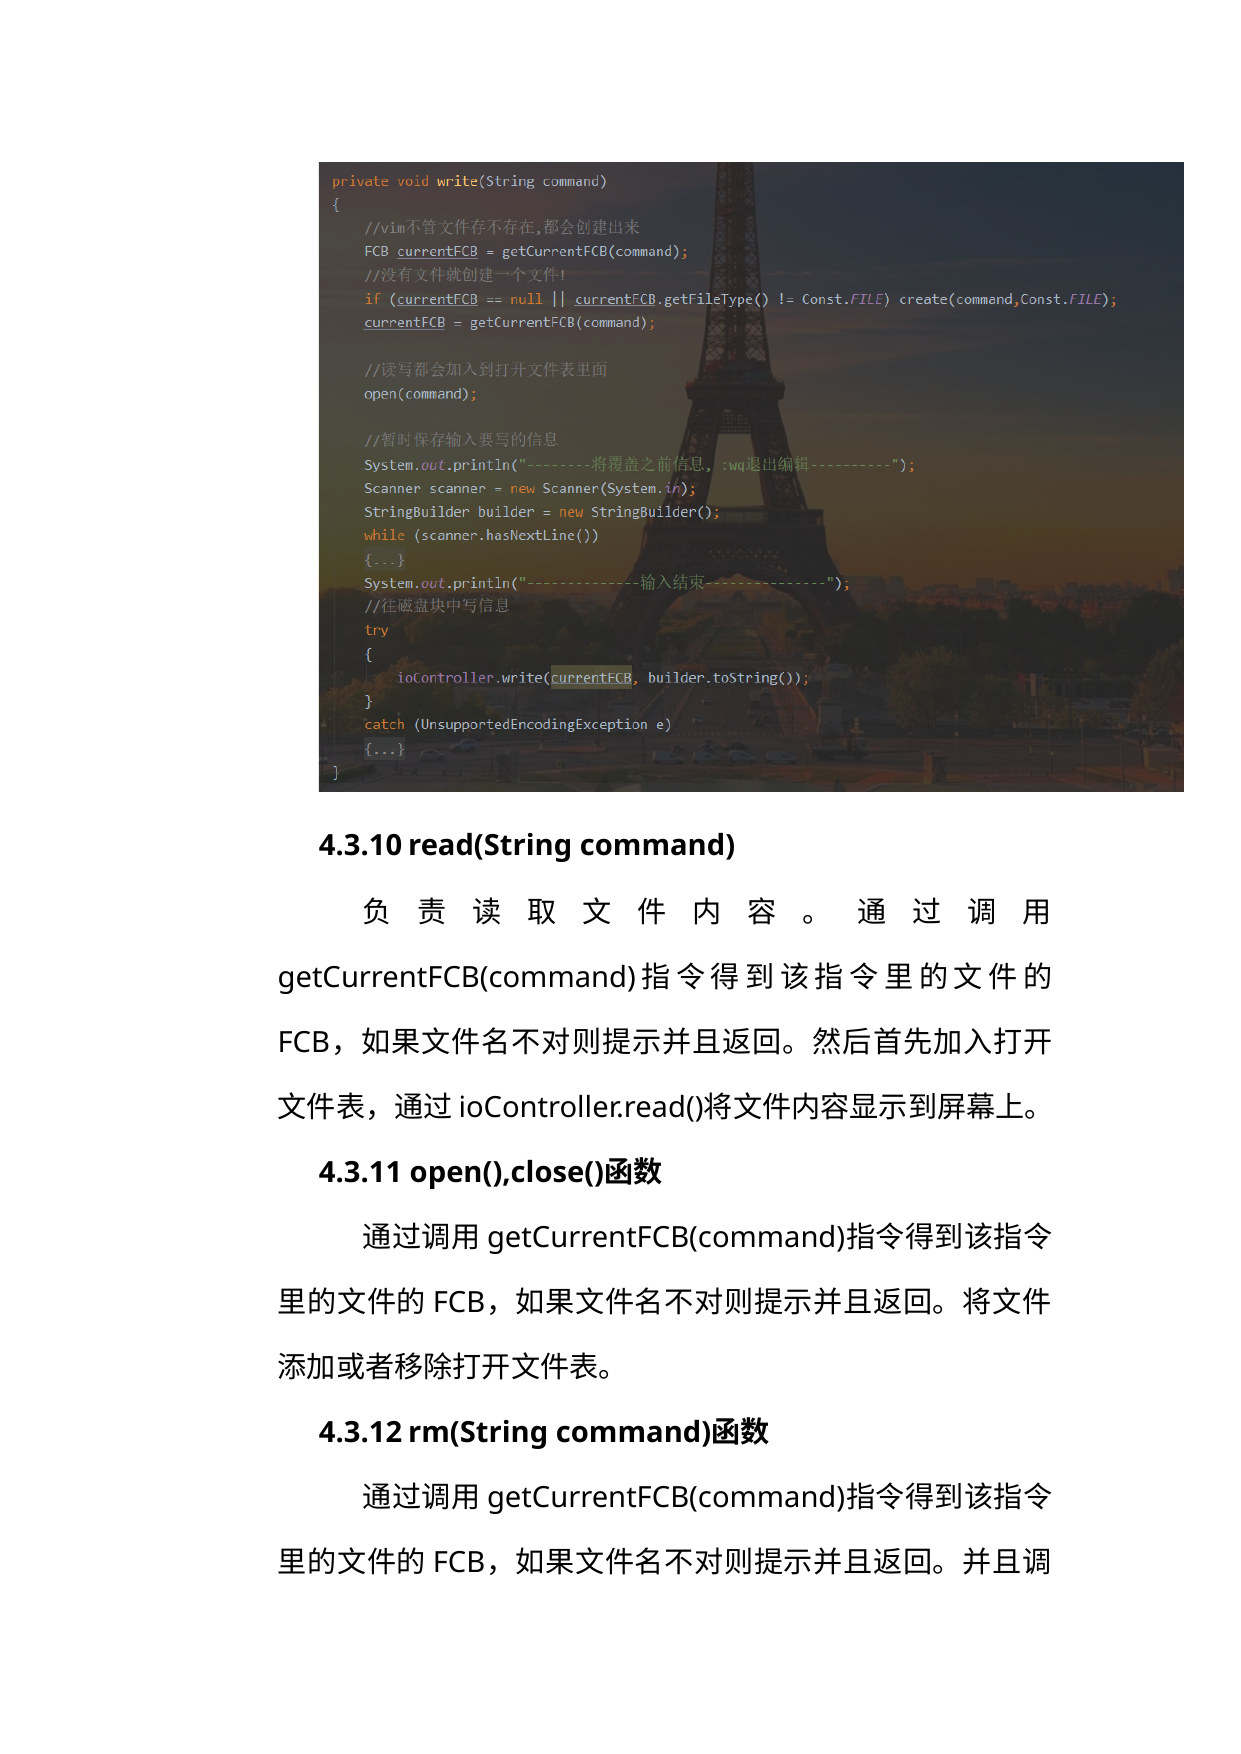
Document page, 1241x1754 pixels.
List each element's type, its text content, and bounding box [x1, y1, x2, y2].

list 通过调用getCurrentFCB(command)指令得到该指令里的文件的FCB，如果文件名不对则提示并且返回。将文件添加或者移除打开文件表。 [277, 1202, 1053, 1397]
list 4.3.11 open(),close()函数 [277, 1137, 1053, 1202]
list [277, 1462, 1053, 1592]
picture [318, 162, 1184, 792]
list 4.3.10 read(String command) [277, 812, 1053, 877]
list 4.3.12 rm(String command)函数 [277, 1397, 1053, 1462]
list 负责读取文件内容。通过调用getCurrentFCB(command)指令得到该指令里的文件的FCB，如果文件名不对则提示并且返回。然后首先加入打开文件表，通过ioController.read()将文件内容显示到屏幕上。 [277, 877, 1053, 1137]
